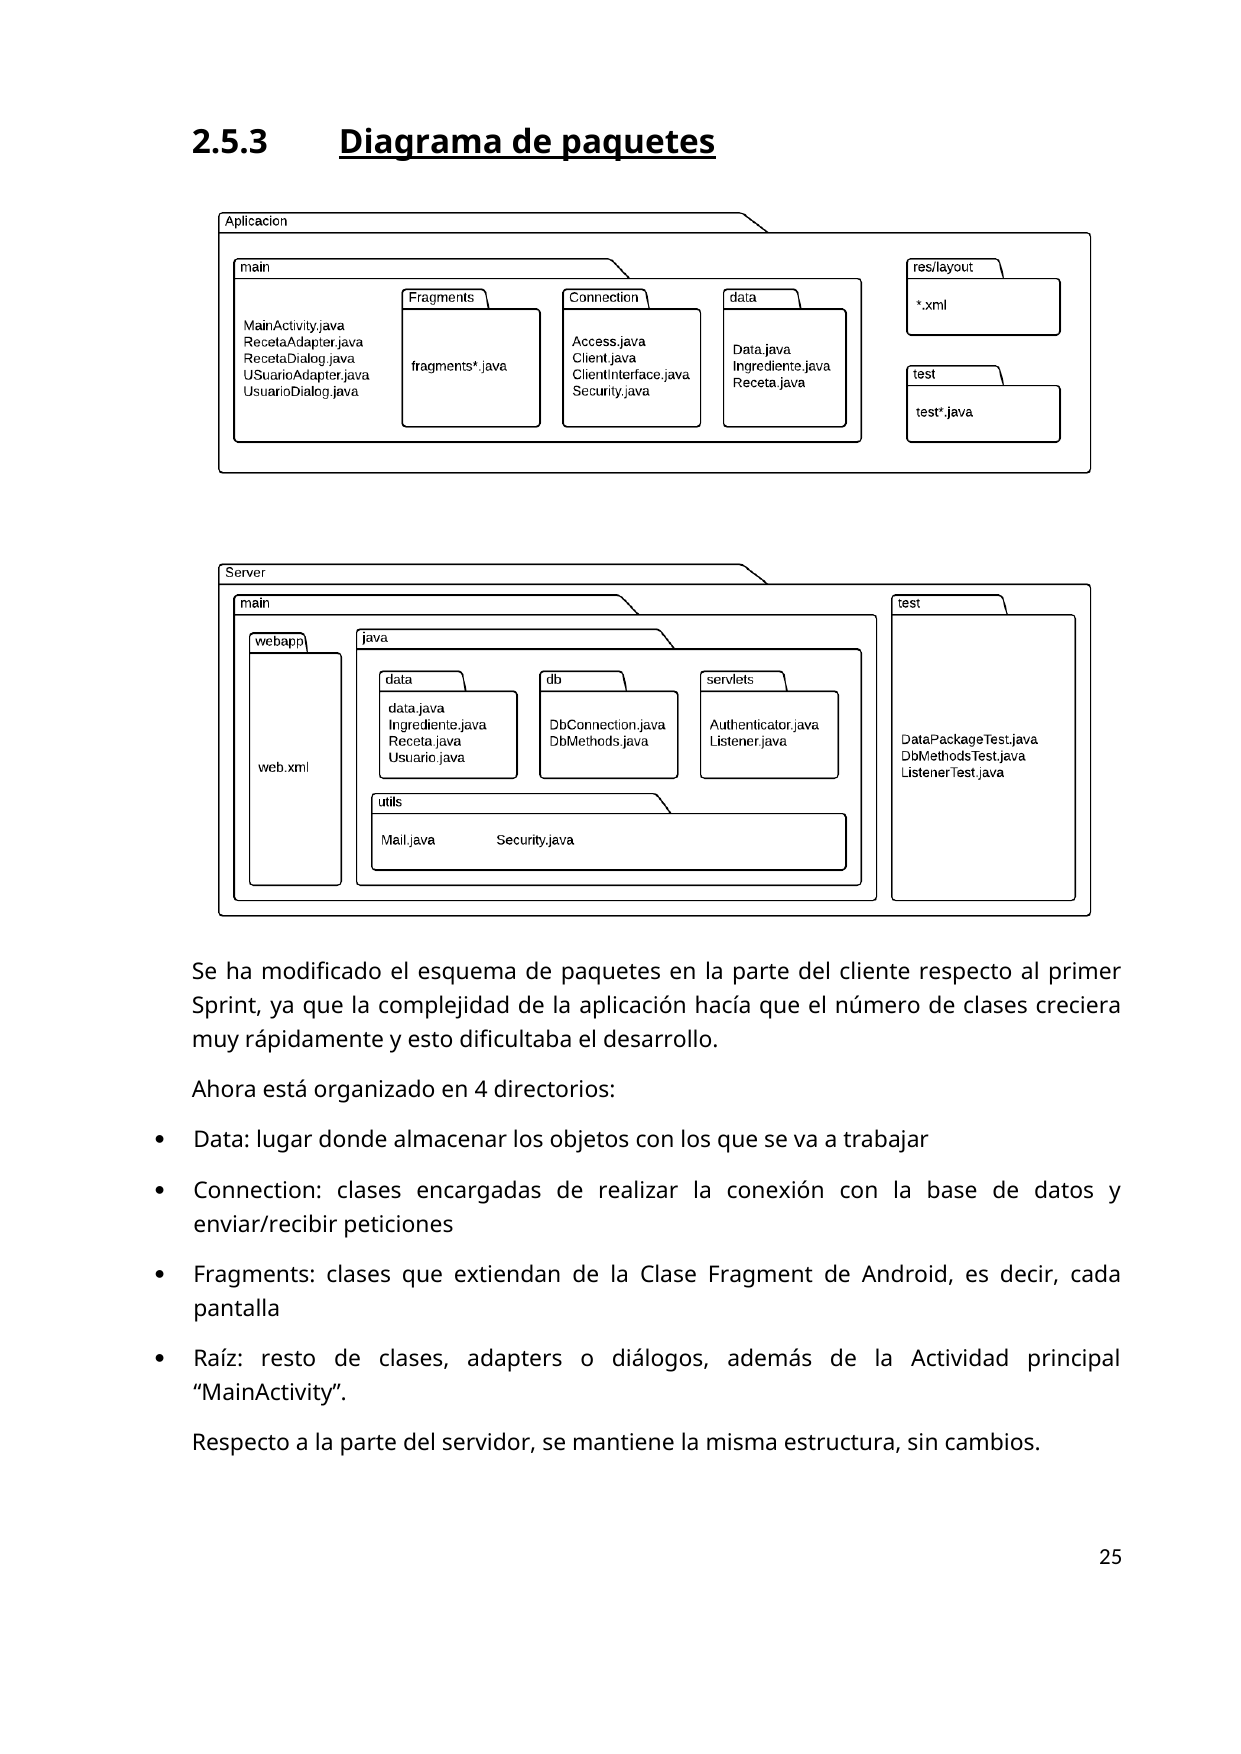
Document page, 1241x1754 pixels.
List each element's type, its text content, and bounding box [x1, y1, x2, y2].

list Fragments: clases que extiendan de la Clase Fragment de Android, es decir, cada pantalla [156, 1258, 1122, 1323]
text Ahora está organizado en 4 directorios: [192, 1073, 1122, 1104]
text Respecto a la parte del servidor, se mantiene la misma estructura, sin cambios. [192, 1426, 1122, 1458]
picture [191, 179, 1114, 937]
list Connection: clases encargadas de realizar la conexión con la base de datos y enviar/recibir peticiones [156, 1174, 1122, 1239]
list Raíz: resto de clases, adapters o diálogos, además de la Actividad principal “MainActivity”. [156, 1342, 1122, 1407]
text Se ha modificado el esquema de paquetes en la parte del cliente respecto al primer Sprint, ya que la complejidad de la aplicación hacía que el número de clases creciera muy rápidamente y esto dificultaba el desarrollo. [192, 955, 1122, 1054]
list Data: lugar donde almacenar los objetos con los que se va a trabajar [156, 1123, 1122, 1155]
subtitle Diagrama de paquetes [192, 118, 1122, 163]
